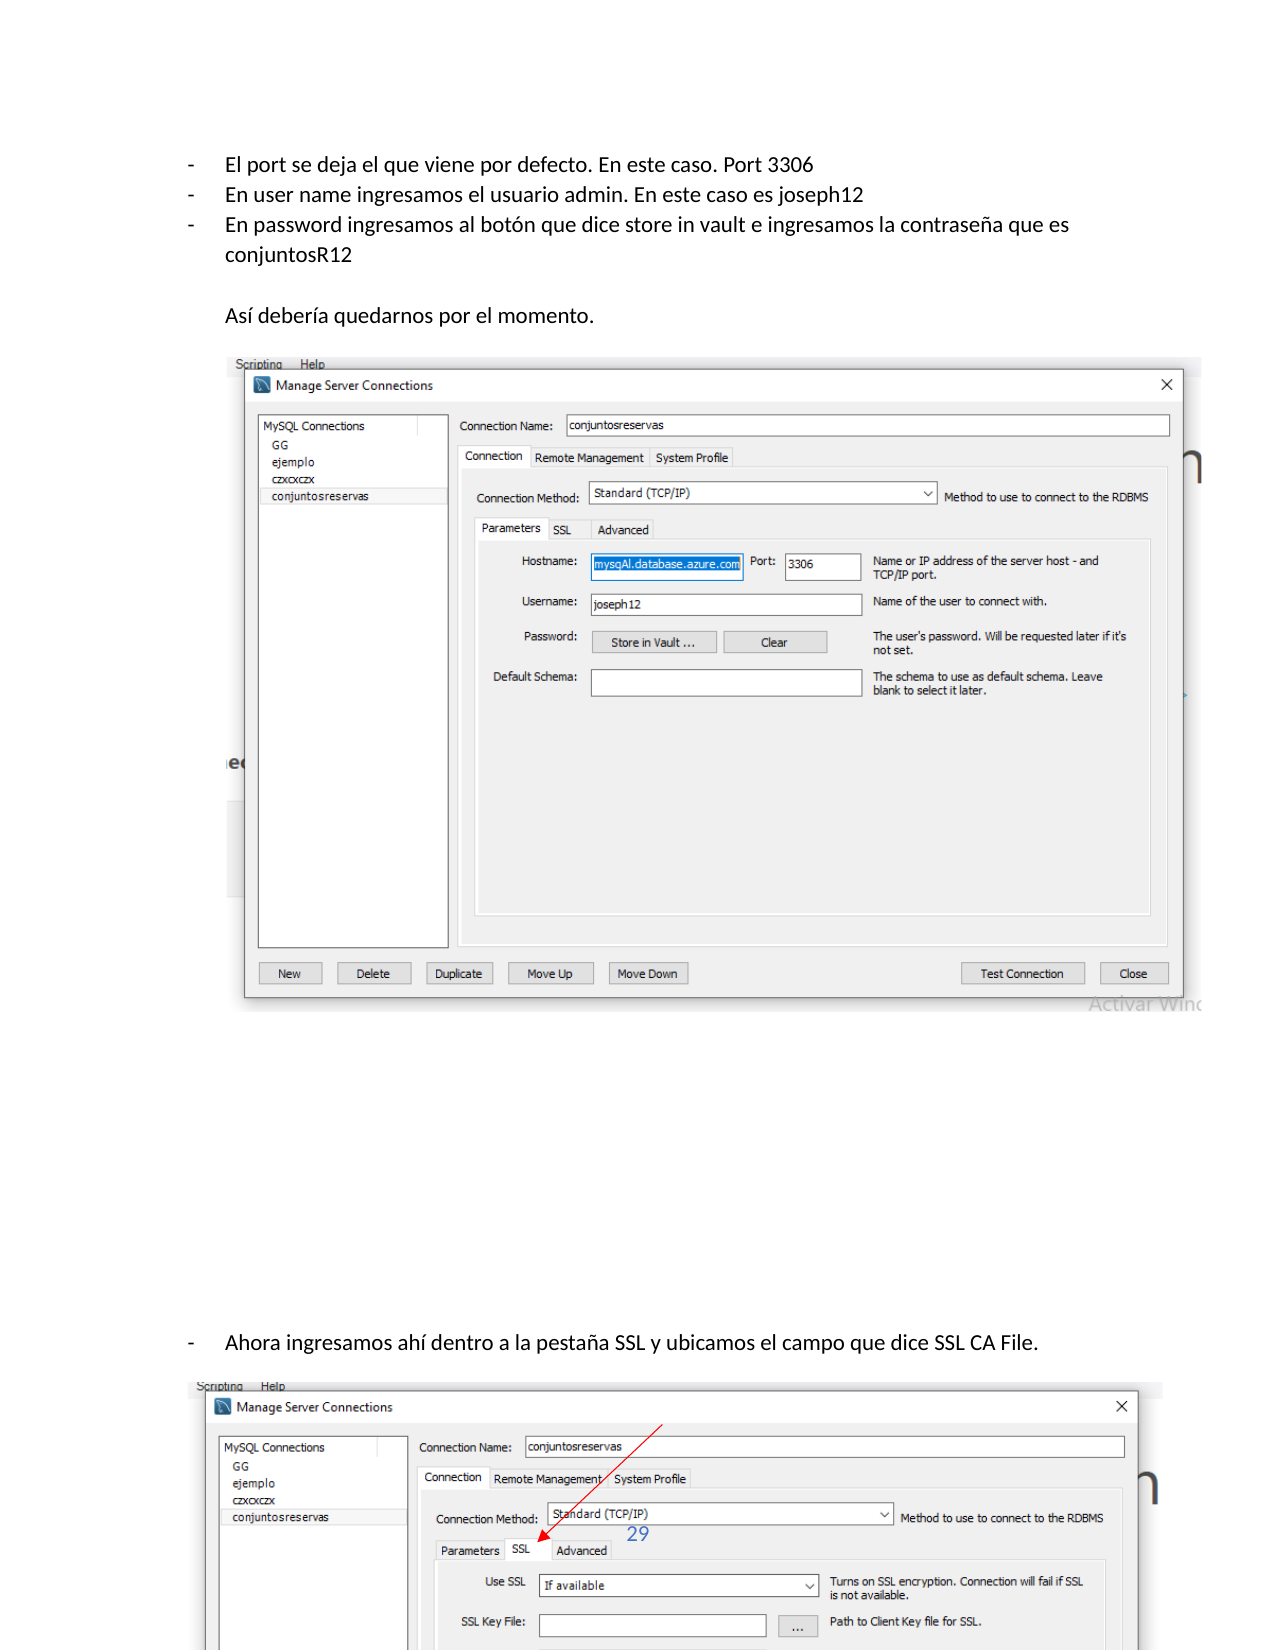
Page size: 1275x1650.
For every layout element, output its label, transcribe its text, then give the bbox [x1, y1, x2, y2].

list Ahora ingresamos ahí dentro a la pestaña SSL y ubicamos el campo que dice SSL CA File. [187, 1328, 1125, 1356]
picture [226, 357, 1202, 1012]
list Así debería quedarnos por el momento. [225, 301, 1125, 329]
picture [187, 1382, 1163, 1650]
list En user name ingresamos el usuario admin. En este caso es joseph12 [187, 180, 1125, 208]
list El port se deja el que viene por defecto. En este caso. Port 3306 [187, 150, 1125, 178]
list En password ingresamos al botón que dice store in vault e ingresamos la contraseña que es conjuntosR12 [187, 210, 1125, 269]
